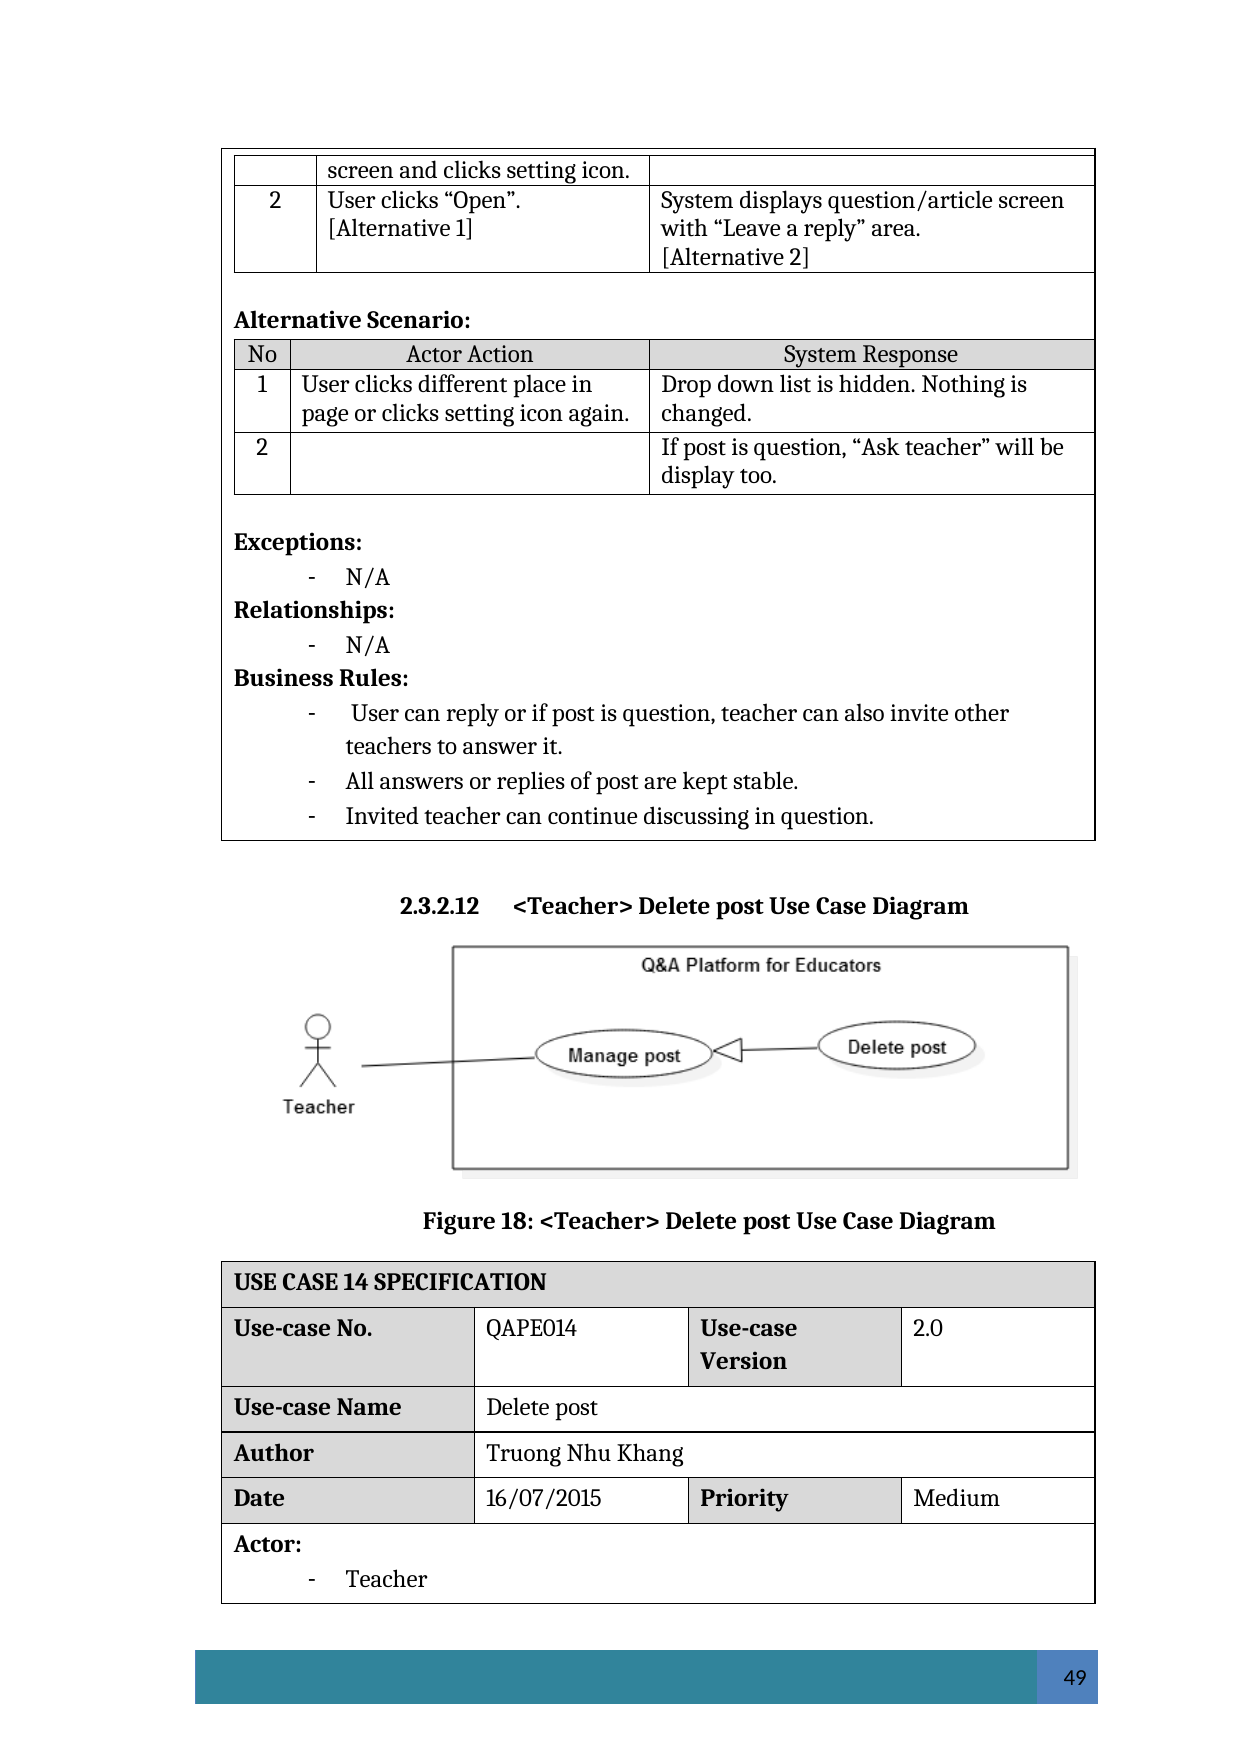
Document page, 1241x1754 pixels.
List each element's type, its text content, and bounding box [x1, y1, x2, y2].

table_cell Use-case Version [689, 1308, 901, 1386]
subtitle <Teacher> Delete post Use Case Diagram [400, 892, 1122, 921]
picture [262, 933, 1082, 1183]
table_cell Medium [902, 1478, 1094, 1523]
table_cell 16/07/2015 [475, 1478, 688, 1523]
table_cell Delete post [475, 1387, 1094, 1431]
table_cell Author [222, 1433, 474, 1477]
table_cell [222, 1524, 1094, 1603]
table_cell Use-case Name [222, 1387, 474, 1431]
table_cell 2.0 [902, 1308, 1094, 1386]
table_cell Priority [689, 1478, 901, 1523]
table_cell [222, 149, 1094, 840]
table_header USE CASE 14 SPECIFICATION [222, 1262, 1094, 1307]
text Figure 18: <Teacher> Delete post Use Case Diagram [222, 1207, 1122, 1236]
table_cell Date [222, 1478, 474, 1523]
table_cell QAPE014 [475, 1308, 688, 1386]
table_cell Use-case No. [222, 1308, 474, 1386]
table_cell Truong Nhu Khang [475, 1433, 1094, 1477]
